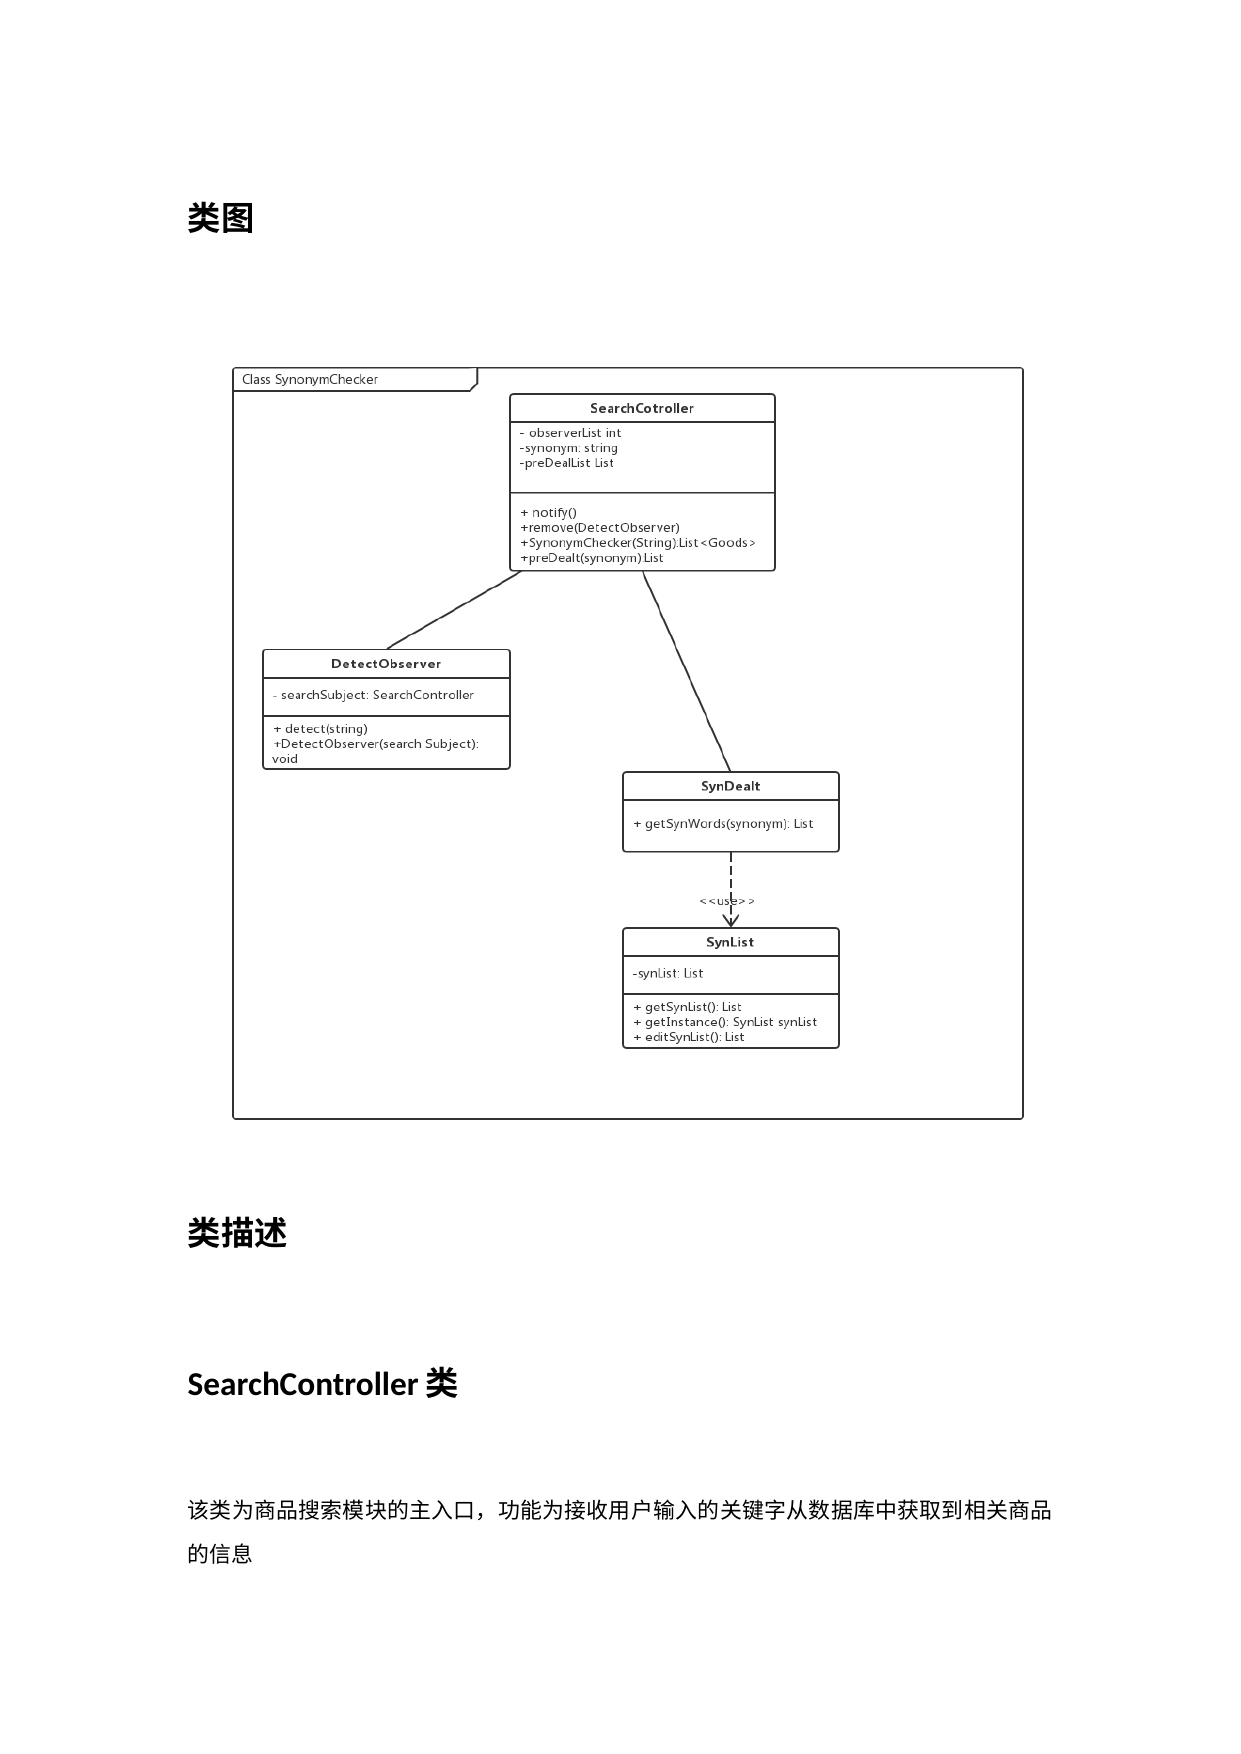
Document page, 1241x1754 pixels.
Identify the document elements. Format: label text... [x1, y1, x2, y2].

text 该类为商品搜索模块的主入口，功能为接收用户输入的关键字从数据库中获取到相关商品的信息 [187, 1487, 1053, 1575]
subtitle 类描述 [187, 1187, 1053, 1275]
picture [187, 322, 1053, 1149]
subtitle 类图 [187, 172, 1053, 260]
subtitle SearchController类 [187, 1337, 1053, 1425]
